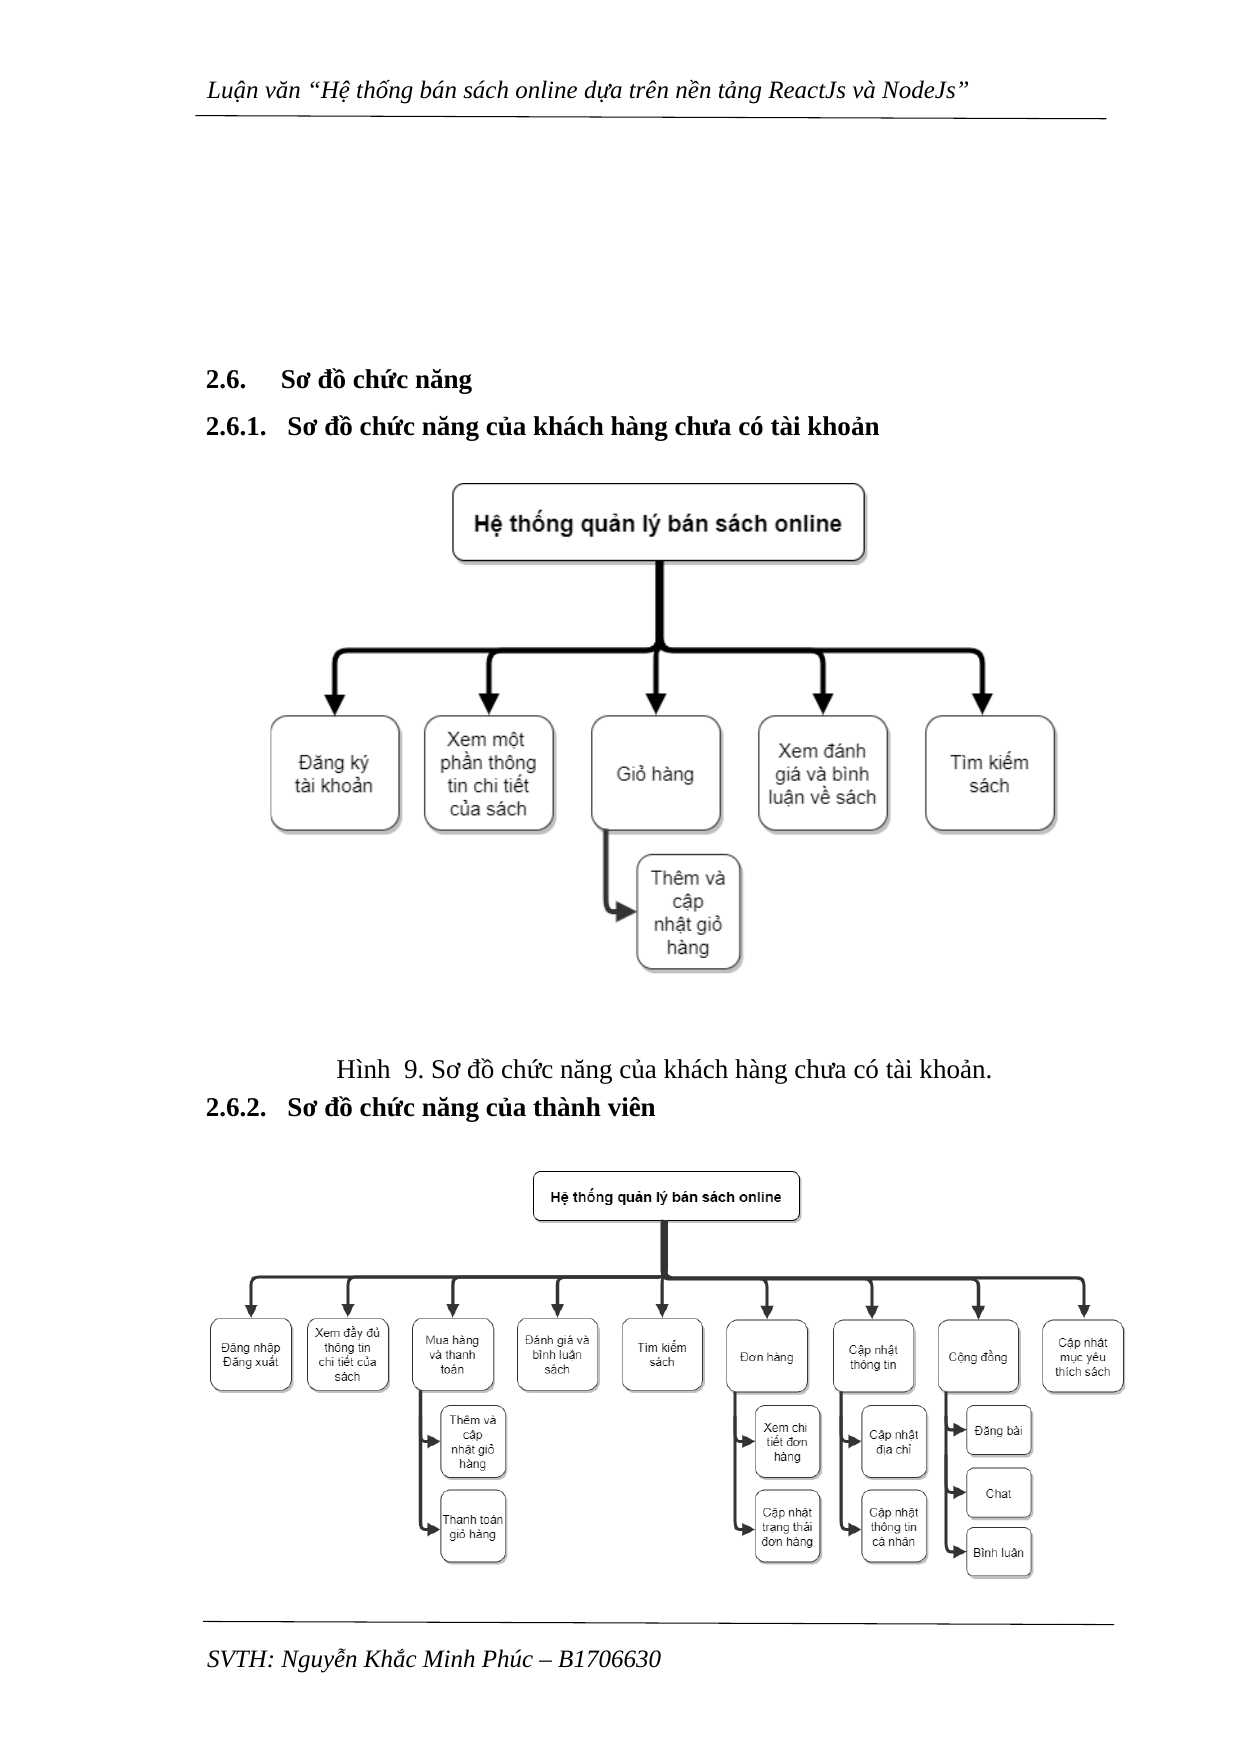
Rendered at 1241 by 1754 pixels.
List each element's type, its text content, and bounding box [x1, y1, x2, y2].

picture [270, 483, 1059, 976]
list Sơ đồ chức năng của khách hàng chưa có tài khoản [206, 410, 1122, 441]
list Sơ đồ chức năng [206, 364, 1122, 395]
text Hình 9. Sơ đồ chức năng của khách hàng chưa có tài khoản. [207, 1053, 1122, 1084]
list Sơ đồ chức năng của thành viên [206, 1091, 1122, 1122]
picture [210, 1171, 1126, 1580]
